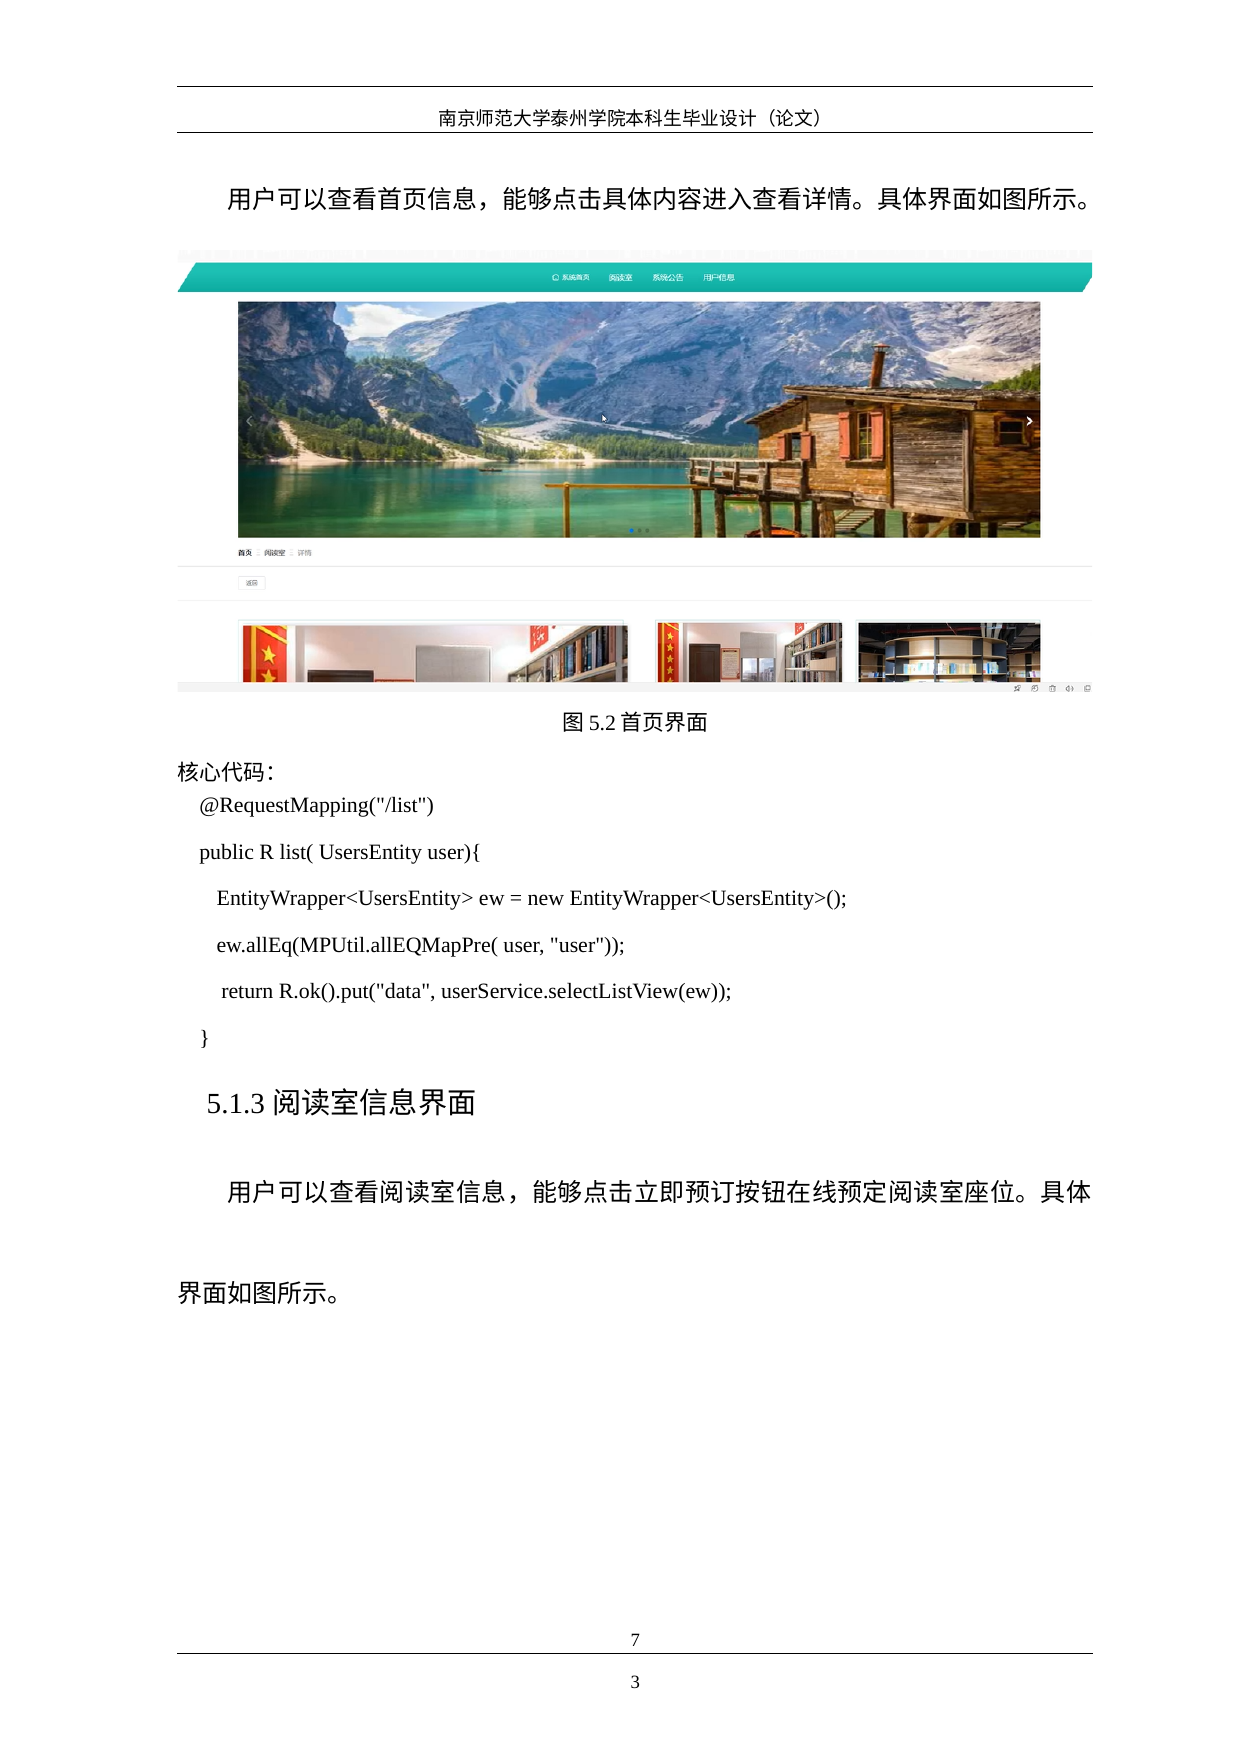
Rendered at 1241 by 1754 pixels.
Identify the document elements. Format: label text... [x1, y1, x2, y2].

picture [177, 250, 1093, 692]
text 图5.2首页界面 [177, 704, 1093, 738]
text return R.ok().put("data", userService.selectListView(ew)); [177, 974, 1093, 1008]
text public R list( UsersEntity user){ [177, 834, 1093, 868]
text 5.1.3 阅读室信息界面 [177, 1067, 1093, 1135]
text 用户可以查看阅读室信息，能够点击立即预订按钮在线预定阅读室座位。具体界面如图所示。 [177, 1156, 1093, 1326]
text 用户可以查看首页信息，能够点击具体内容进入查看详情。具体界面如图所示。 [177, 164, 1093, 232]
text @RequestMapping("/list") [177, 788, 1093, 822]
text EntityWrapper<UsersEntity> ew = new EntityWrapper<UsersEntity>(); [177, 881, 1093, 915]
text } [177, 1021, 1093, 1054]
text ew.allEq(MPUtil.allEQMapPre( user, "user")); [177, 927, 1093, 961]
text 核心代码： [177, 754, 1093, 788]
